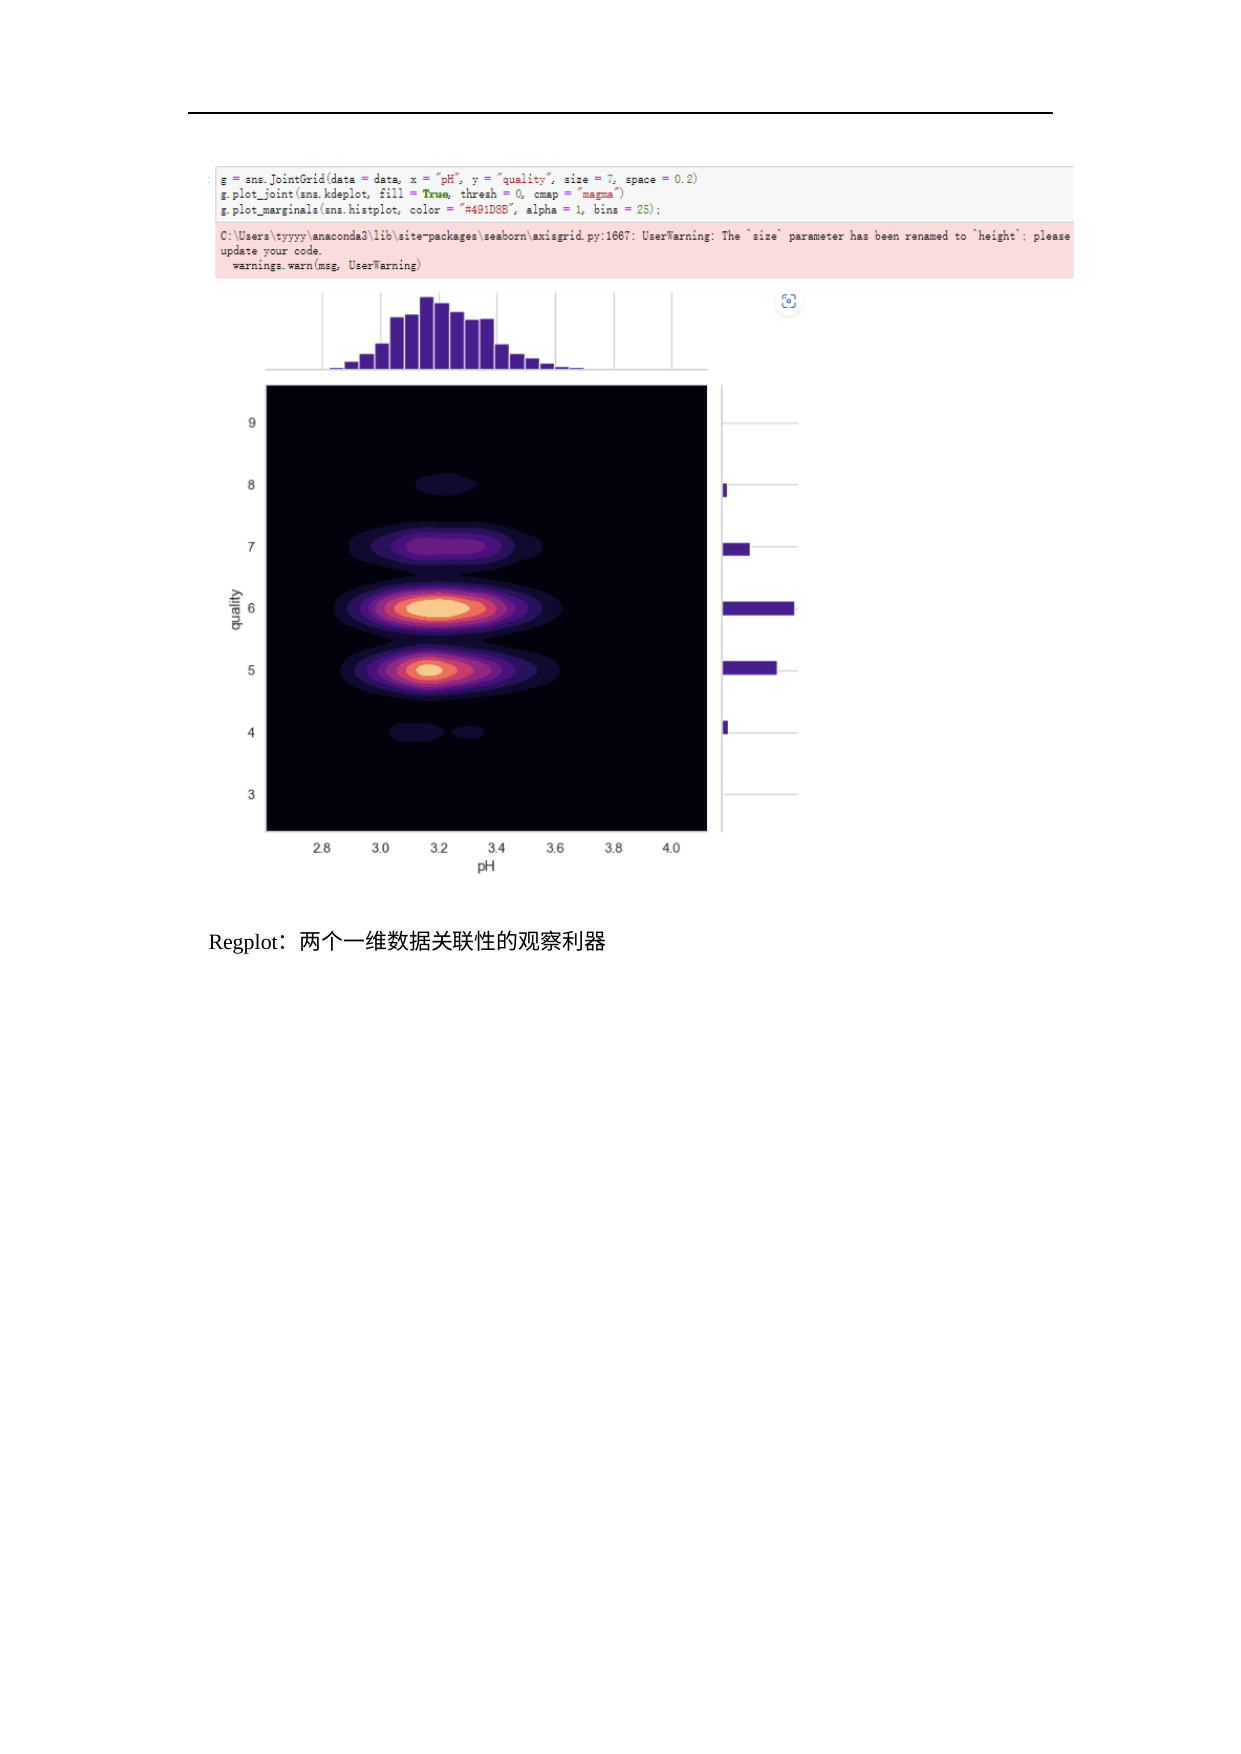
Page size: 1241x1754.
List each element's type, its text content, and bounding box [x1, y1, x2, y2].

picture [208, 162, 1074, 896]
text Regplot：两个一维数据关联性的观察利器 [187, 924, 1053, 956]
